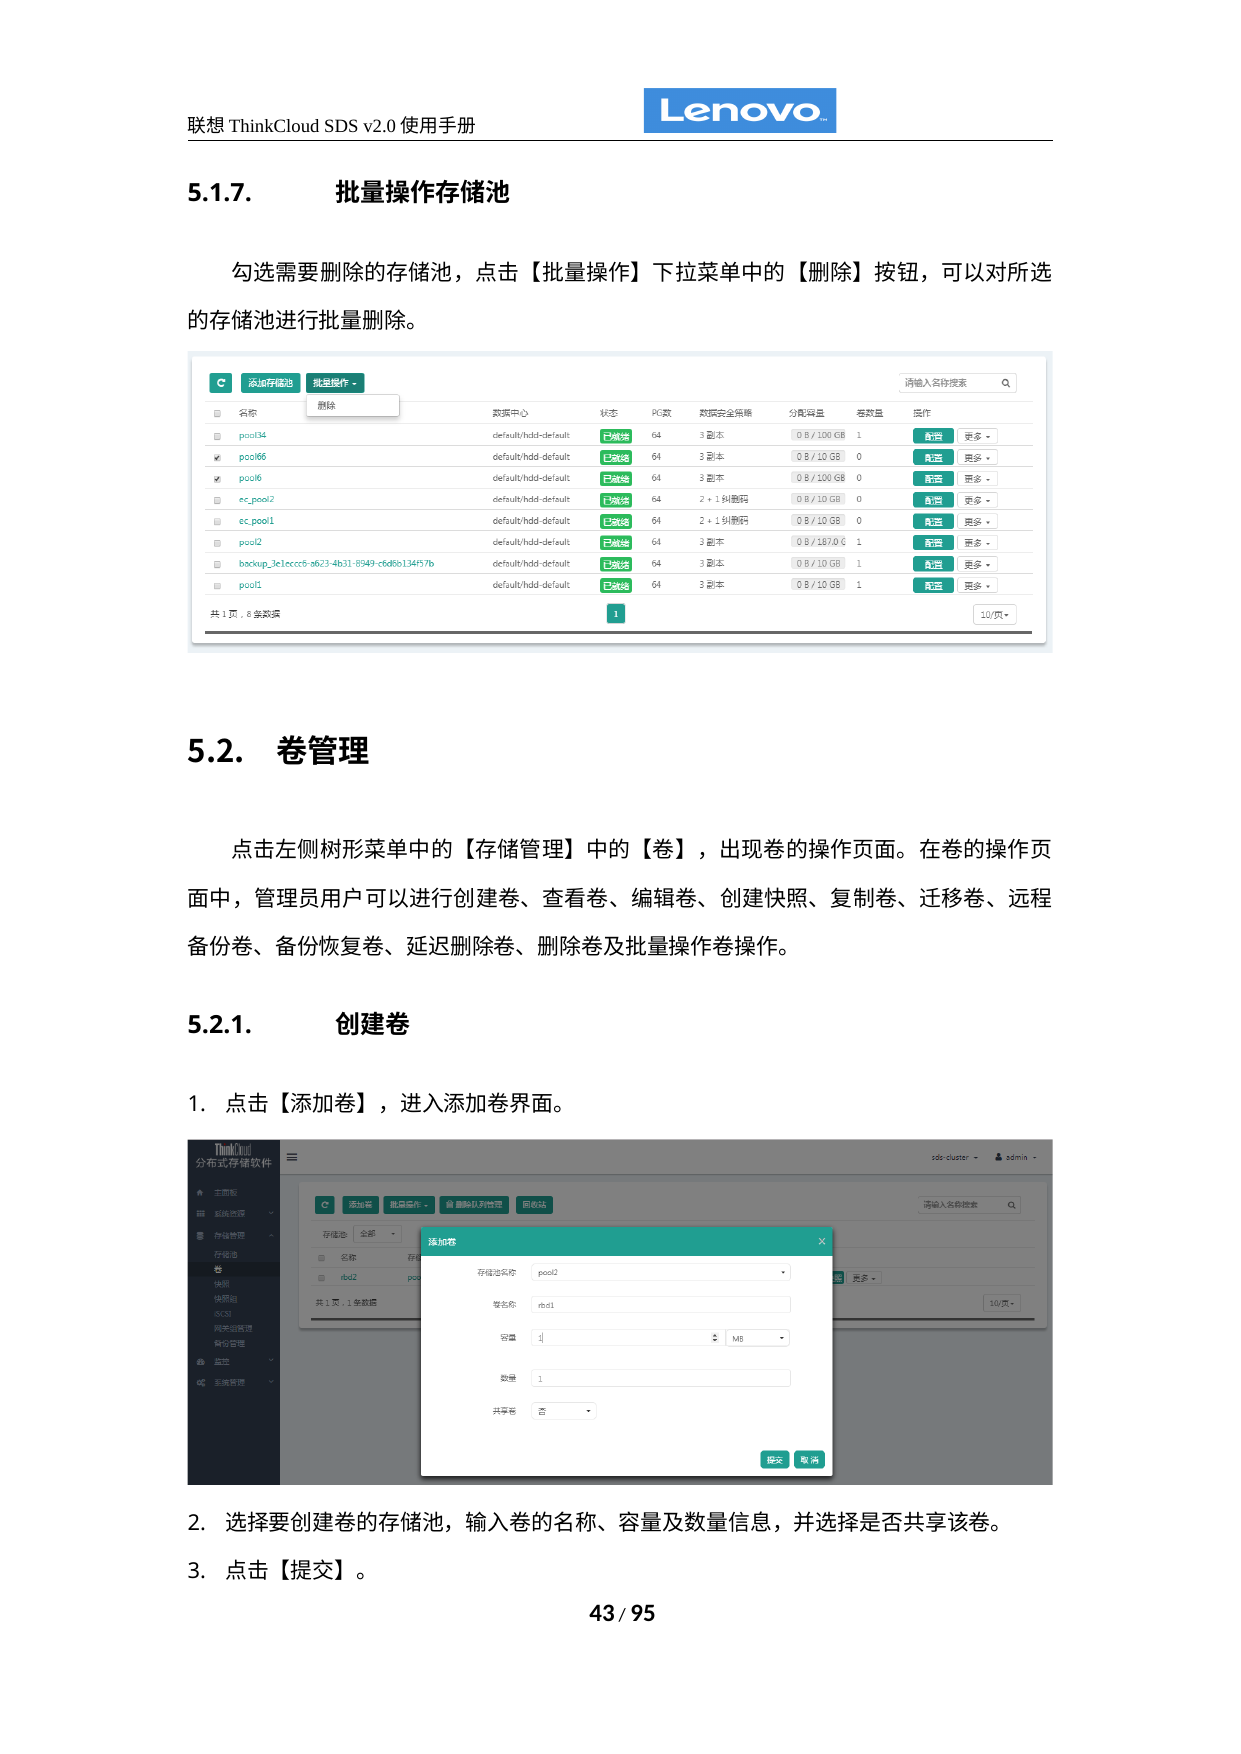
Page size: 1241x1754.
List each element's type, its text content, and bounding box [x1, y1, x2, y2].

picture [643, 88, 837, 133]
picture [187, 351, 1053, 653]
subtitle 创建卷 [187, 990, 1053, 1055]
list 点击【添加卷】，进入添加卷界面。 [187, 1085, 1053, 1118]
list 选择要创建卷的存储池，输入卷的名称、容量及数量信息，并选择是否共享该卷。 [187, 1504, 1053, 1537]
subtitle 卷管理 [187, 717, 1053, 782]
text 点击左侧树形菜单中的【存储管理】中的【卷】，出现卷的操作页面。在卷的操作页面中，管理员用户可以进行创建卷、查看卷、编辑卷、创建快照、复制卷、迁移卷、远程备份卷、备份恢复卷、延迟删除卷、删除卷及批量操作卷操作。 [187, 831, 1053, 961]
list 点击【提交】。 [187, 1553, 1053, 1585]
subtitle 批量操作存储池 [187, 158, 1053, 223]
picture [187, 1139, 1053, 1485]
text 勾选需要删除的存储池，点击【批量操作】下拉菜单中的【删除】按钮，可以对所选的存储池进行批量删除。 [187, 254, 1053, 335]
